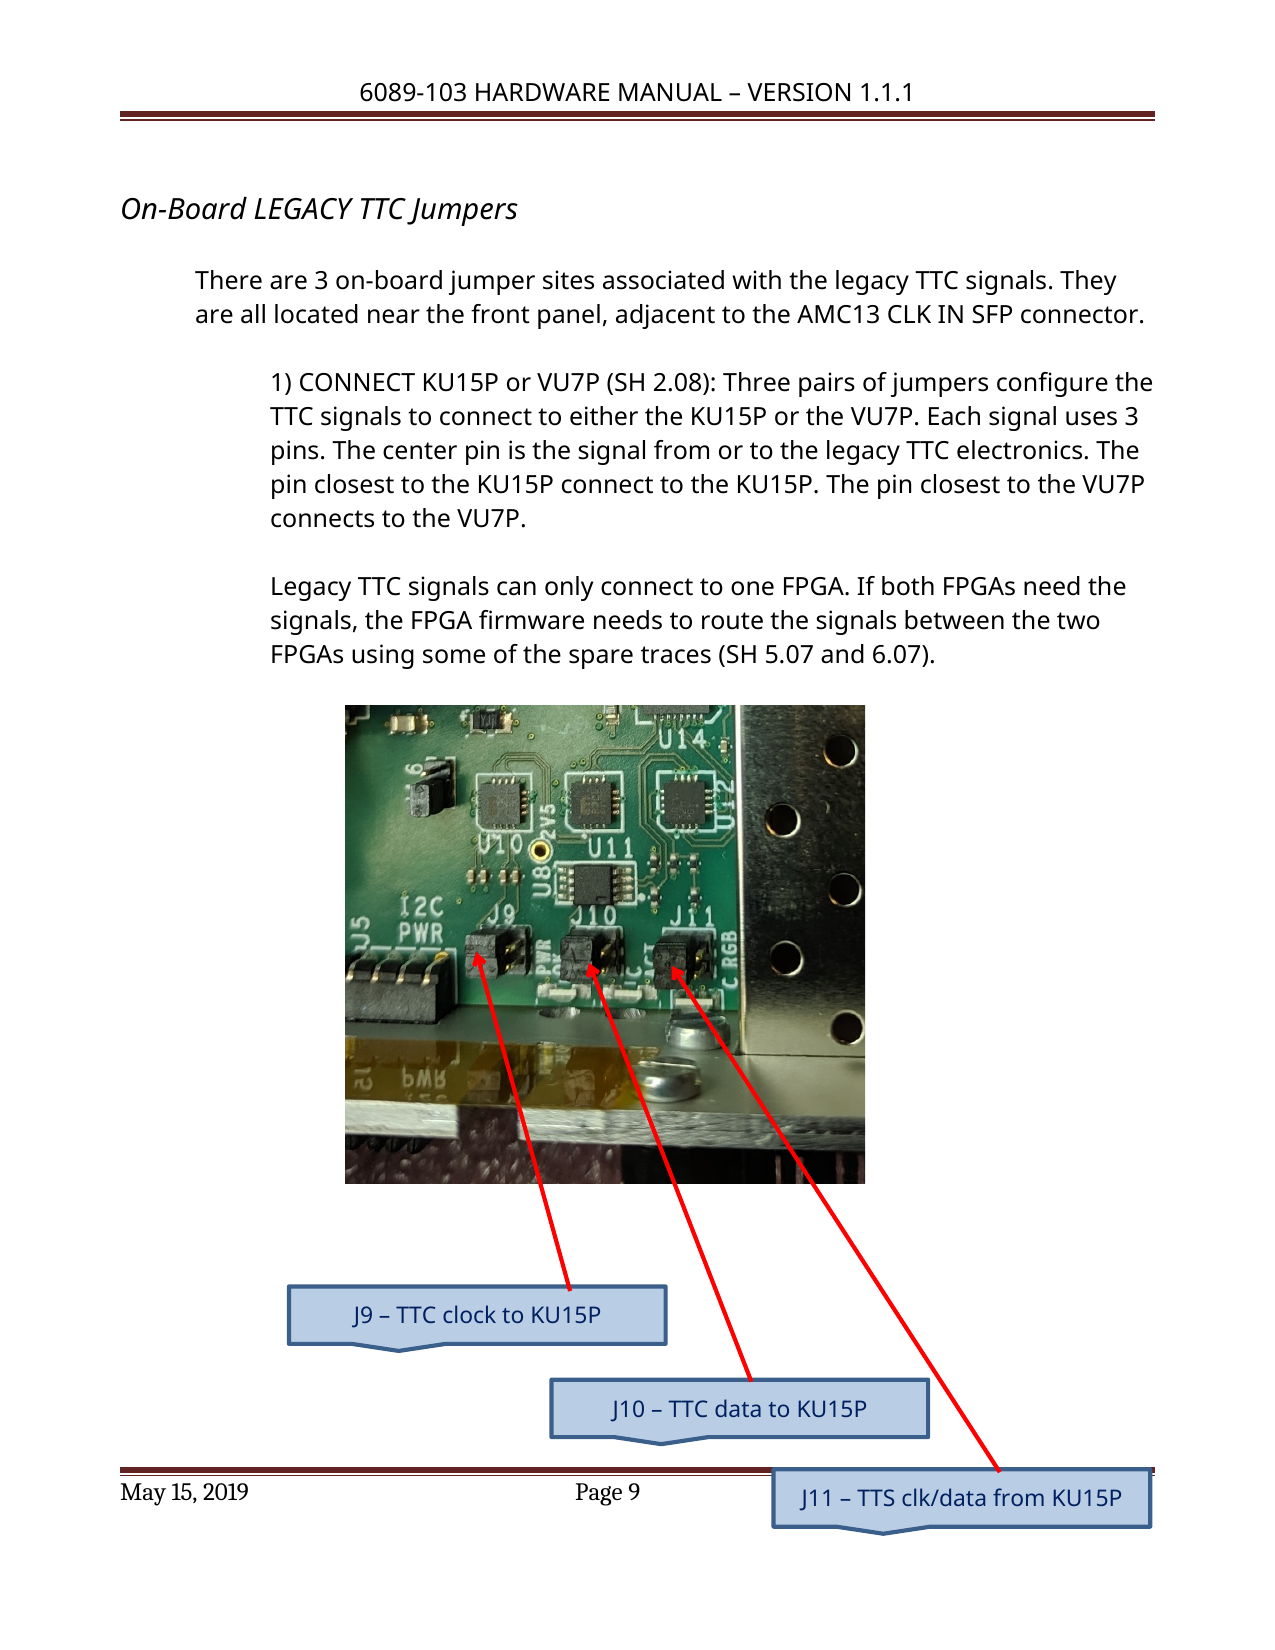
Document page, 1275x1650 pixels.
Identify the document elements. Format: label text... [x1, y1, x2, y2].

text There are 3 on-board jumper sites associated with the legacy TTC signals. They are all located near the front panel, adjacent to the AMC13 CLK IN SFP connector. [195, 262, 1155, 331]
text 1) CONNECT KU15P or VU7P (SH 2.08): Three pairs of jumpers configure the TTC signals to connect to either the KU15P or the VU7P. Each signal uses 3 pins. The center pin is the signal from or to the legacy TTC electronics. The pin closest to the KU15P connect to the KU15P. The pin closest to the VU7P connects to the VU7P. [270, 364, 1155, 535]
subtitle On-Board LEGACY TTC Jumpers [120, 189, 1155, 228]
picture [345, 705, 866, 1184]
text Legacy TTC signals can only connect to one FPGA. If both FPGAs need the signals, the FPGA firmware needs to route the signals between the two FPGAs using some of the spare traces (SH 5.07 and 6.07). [270, 569, 1155, 671]
